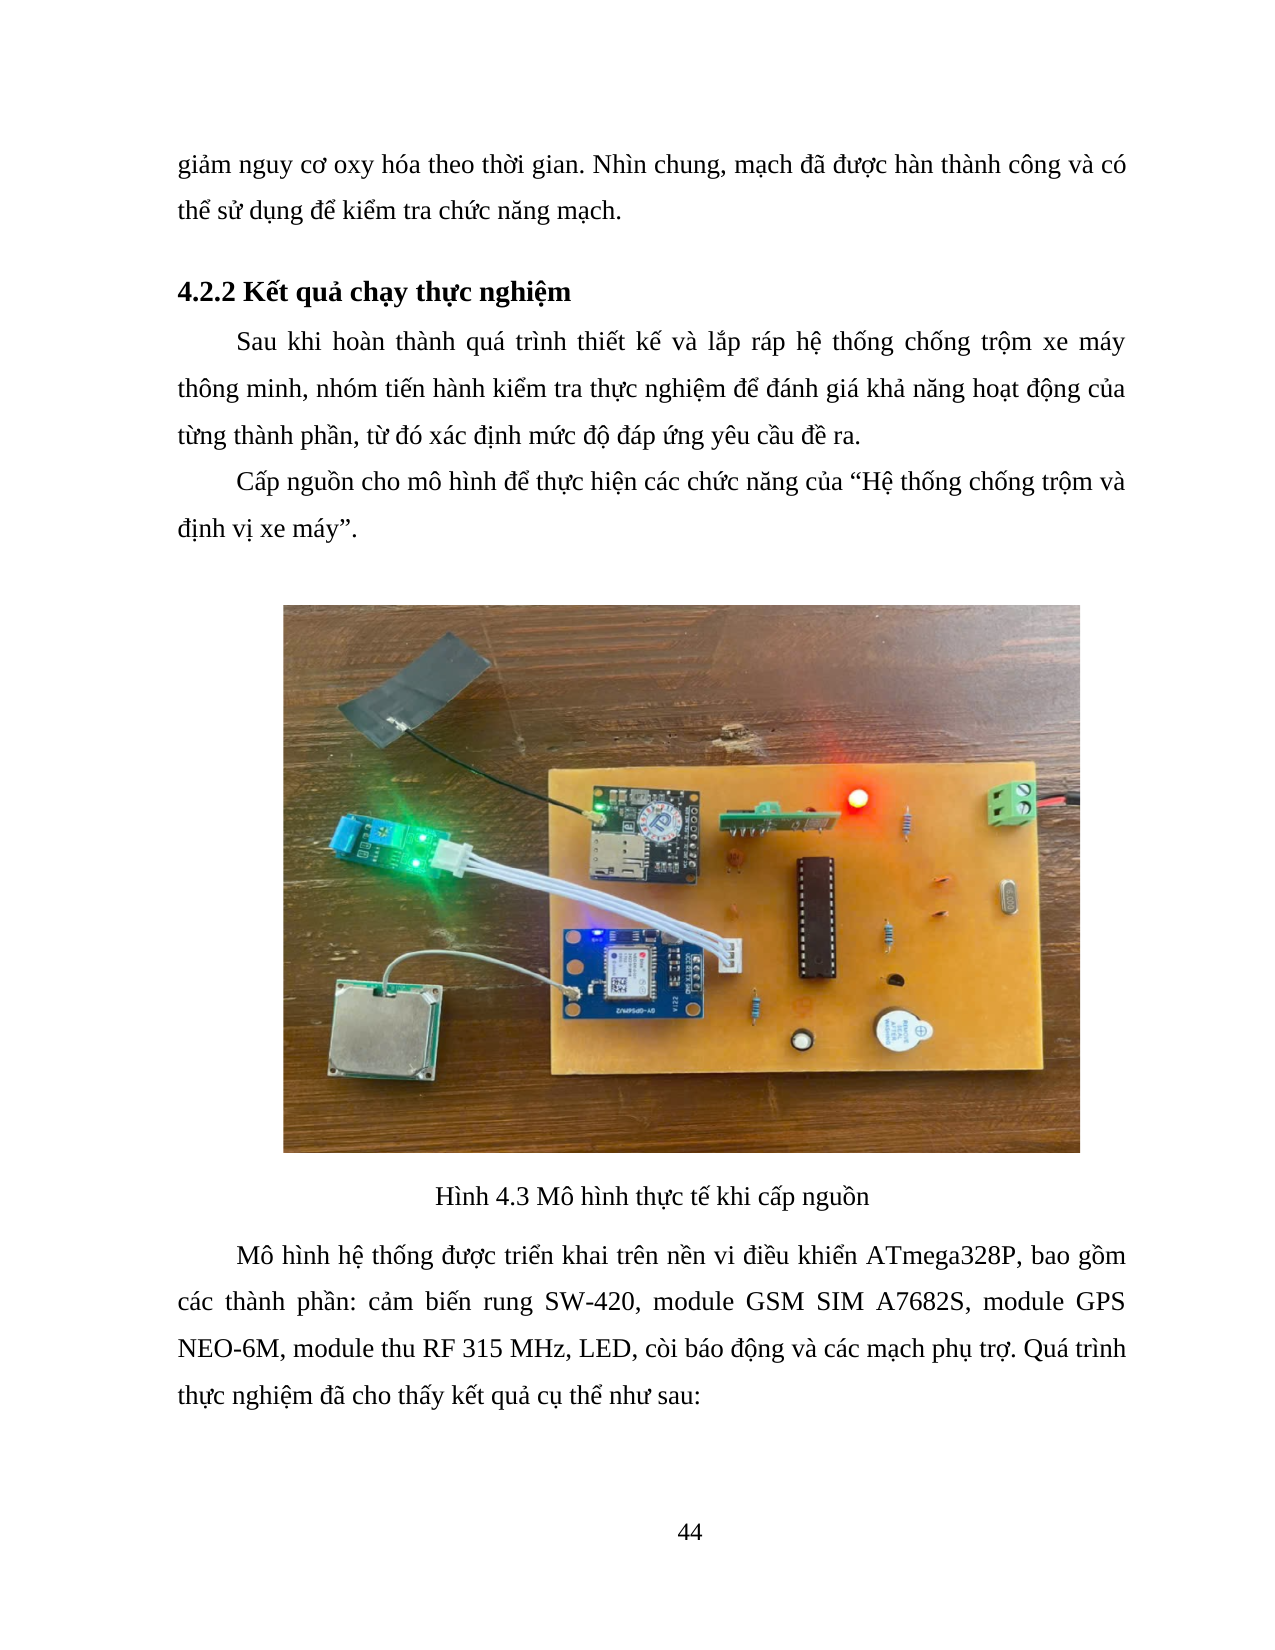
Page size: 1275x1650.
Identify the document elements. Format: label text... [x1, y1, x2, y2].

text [177, 148, 1127, 226]
text Cấp nguồn cho mô hình để thực hiện các chức năng của “Hệ thống chống trộm và định vị xe máy”. [177, 465, 1127, 543]
subtitle 4.2.2 Kết quả chạy thực nghiệm [177, 274, 1127, 308]
text Sau khi hoàn thành quá trình thiết kế và lắp ráp hệ thống chống trộm xe máy thông minh, nhóm tiến hành kiểm tra thực nghiệm để đánh giá khả năng hoạt động của từng thành phần, từ đó xác định mức độ đáp ứng yêu cầu đề ra. [177, 325, 1127, 450]
text Mô hình hệ thống được triển khai trên nền vi điều khiển ATmega328P, bao gồm các thành phần: cảm biến rung SW-420, module GSM SIM A7682S, module GPS NEO-6M, module thu RF 315 MHz, LED, còi báo động và các mạch phụ trợ. Quá trình thực nghiệm đã cho thấy kết quả cụ thể như sau: [177, 1239, 1127, 1410]
text Hình 4.3 Mô hình thực tế khi cấp nguồn [177, 1179, 1127, 1211]
picture [283, 605, 1081, 1153]
